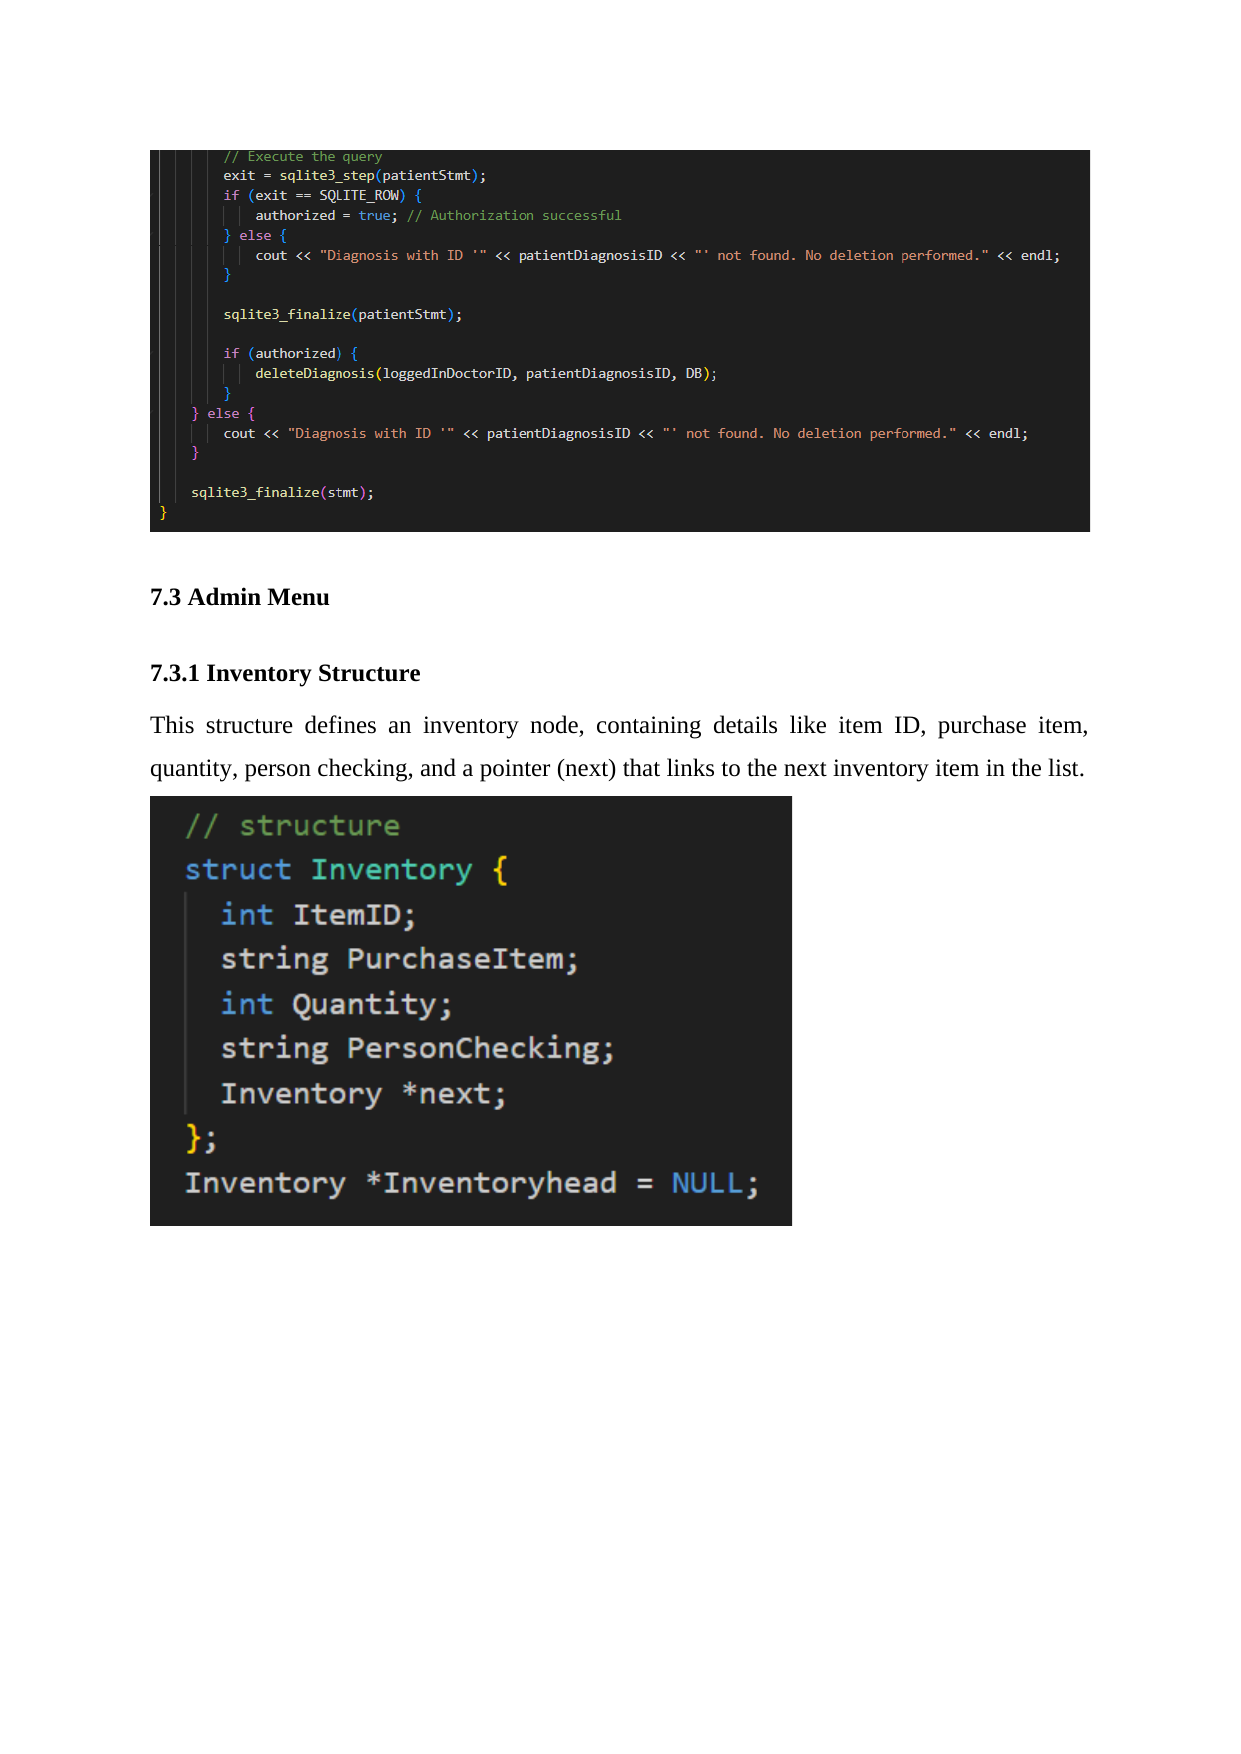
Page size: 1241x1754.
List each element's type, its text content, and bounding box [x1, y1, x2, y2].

subtitle 7.3.1 Inventory Structure [150, 658, 1090, 687]
picture [150, 796, 793, 1226]
text This structure defines an inventory node, containing details like item ID, purchase item, quantity, person checking, and a pointer (next) that links to the next inventory item in the list. [150, 710, 1090, 782]
subtitle 7.3 Admin Menu [150, 582, 1090, 611]
picture [150, 150, 1091, 532]
